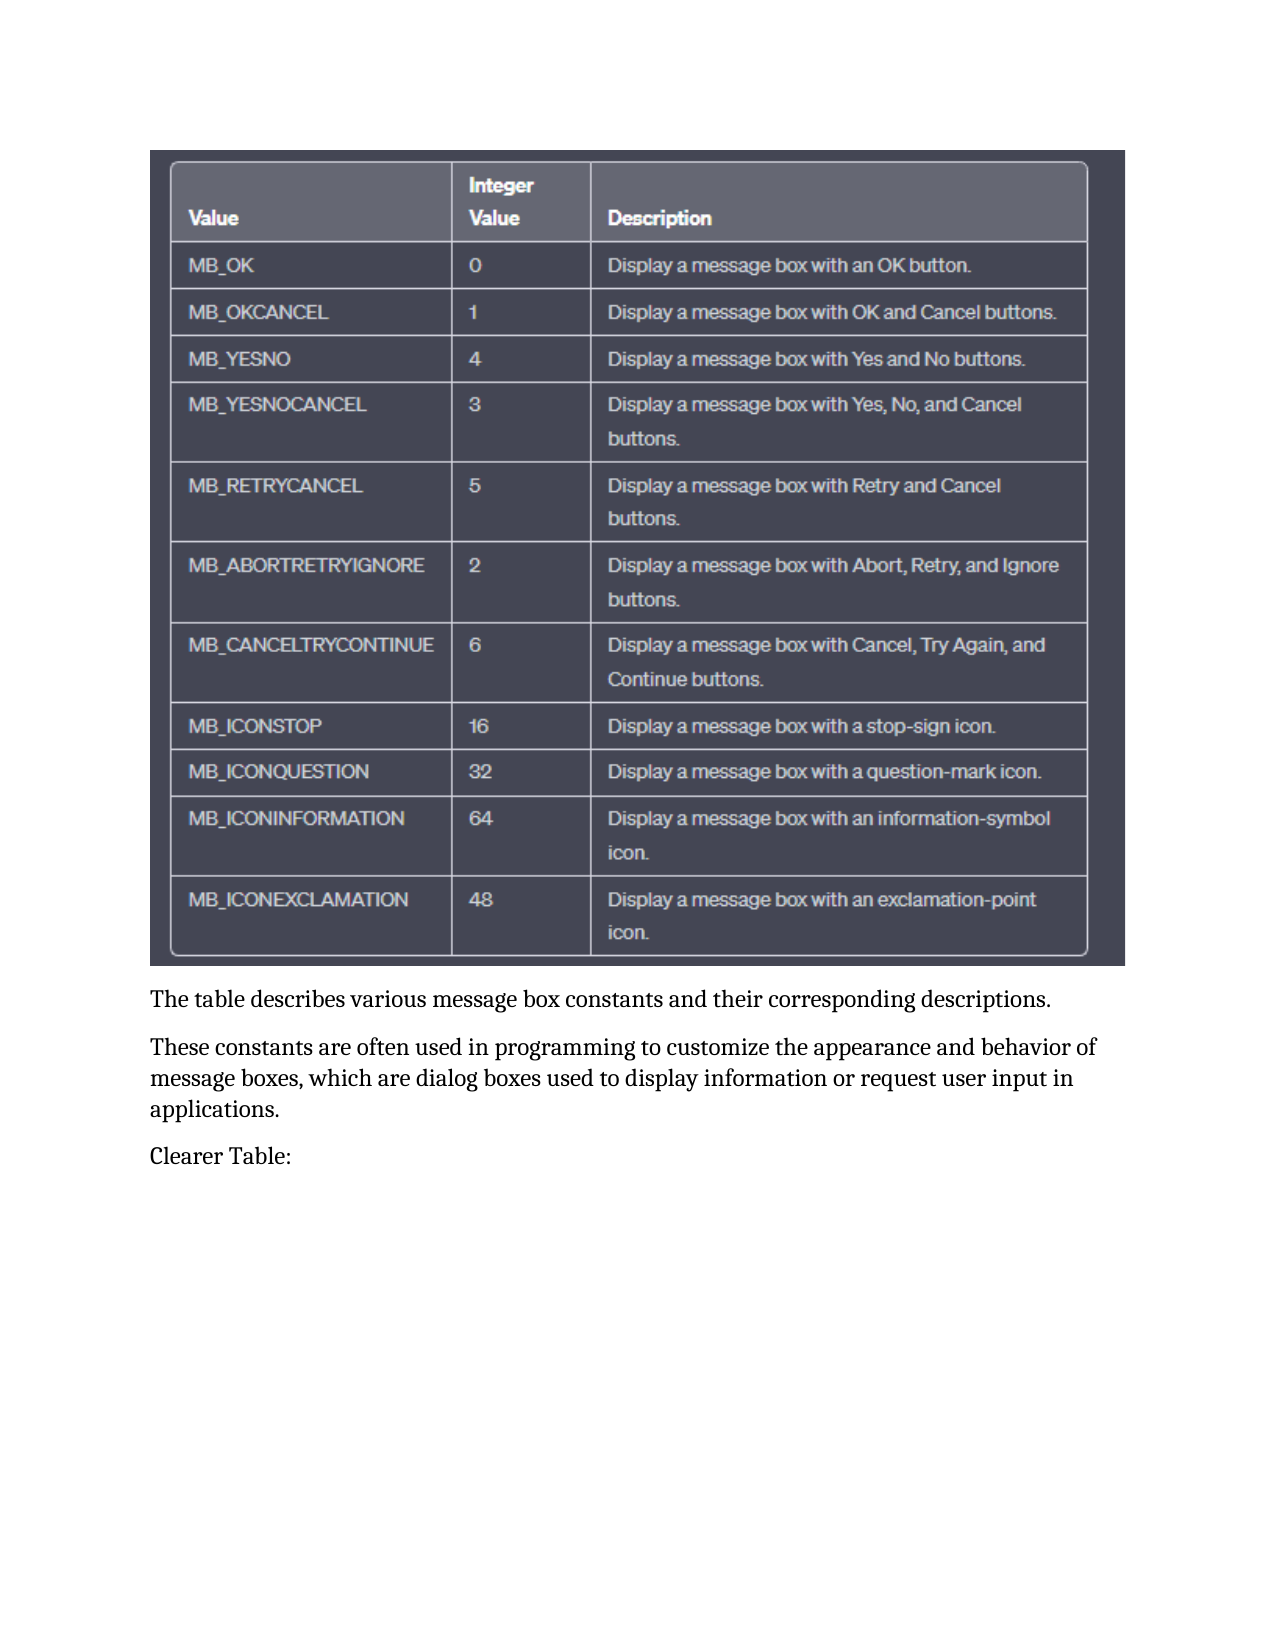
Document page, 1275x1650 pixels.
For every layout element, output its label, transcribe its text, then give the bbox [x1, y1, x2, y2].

picture [150, 150, 1125, 966]
text These constants are often used in programming to customize the appearance and behavior of message boxes, which are dialog boxes used to display information or request user input in applications. [150, 1032, 1125, 1123]
text The table describes various message box constants and their corresponding descriptions. [150, 985, 1125, 1013]
text Clearer Table: [150, 1142, 1125, 1171]
